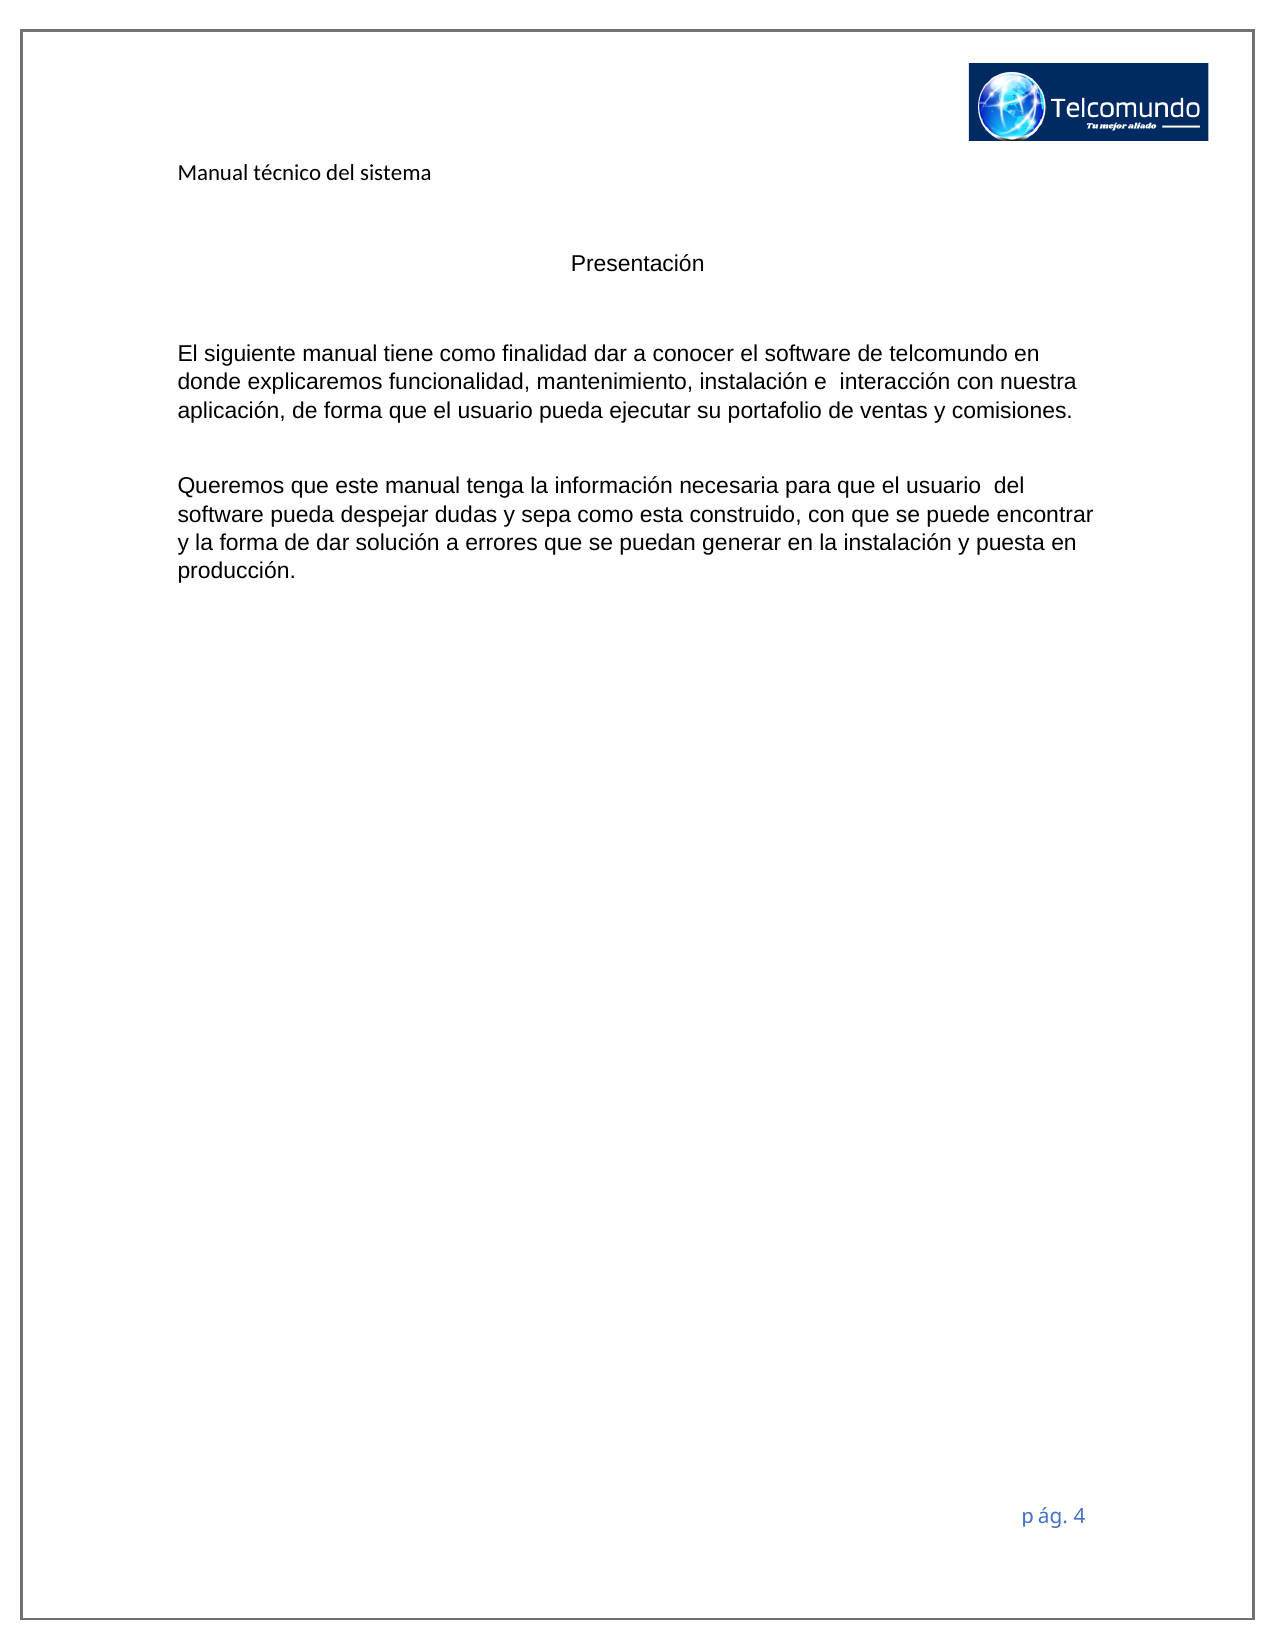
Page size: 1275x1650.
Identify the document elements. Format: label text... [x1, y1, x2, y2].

text Queremos que este manual tenga la información necesaria para que el usuario del software pueda despejar dudas y sepa como esta construido, con que se puede encontrar y la forma de dar solución a errores que se puedan generar en la instalación y puesta en producción. [177, 472, 1098, 584]
picture [968, 63, 1209, 141]
text Presentación [177, 250, 1098, 276]
text El siguiente manual tiene como finalidad dar a conocer el software de telcomundo en donde explicaremos funcionalidad, mantenimiento, instalación e interacción con nuestra aplicación, de forma que el usuario pueda ejecutar su portafolio de ventas y comisiones. [177, 340, 1098, 453]
